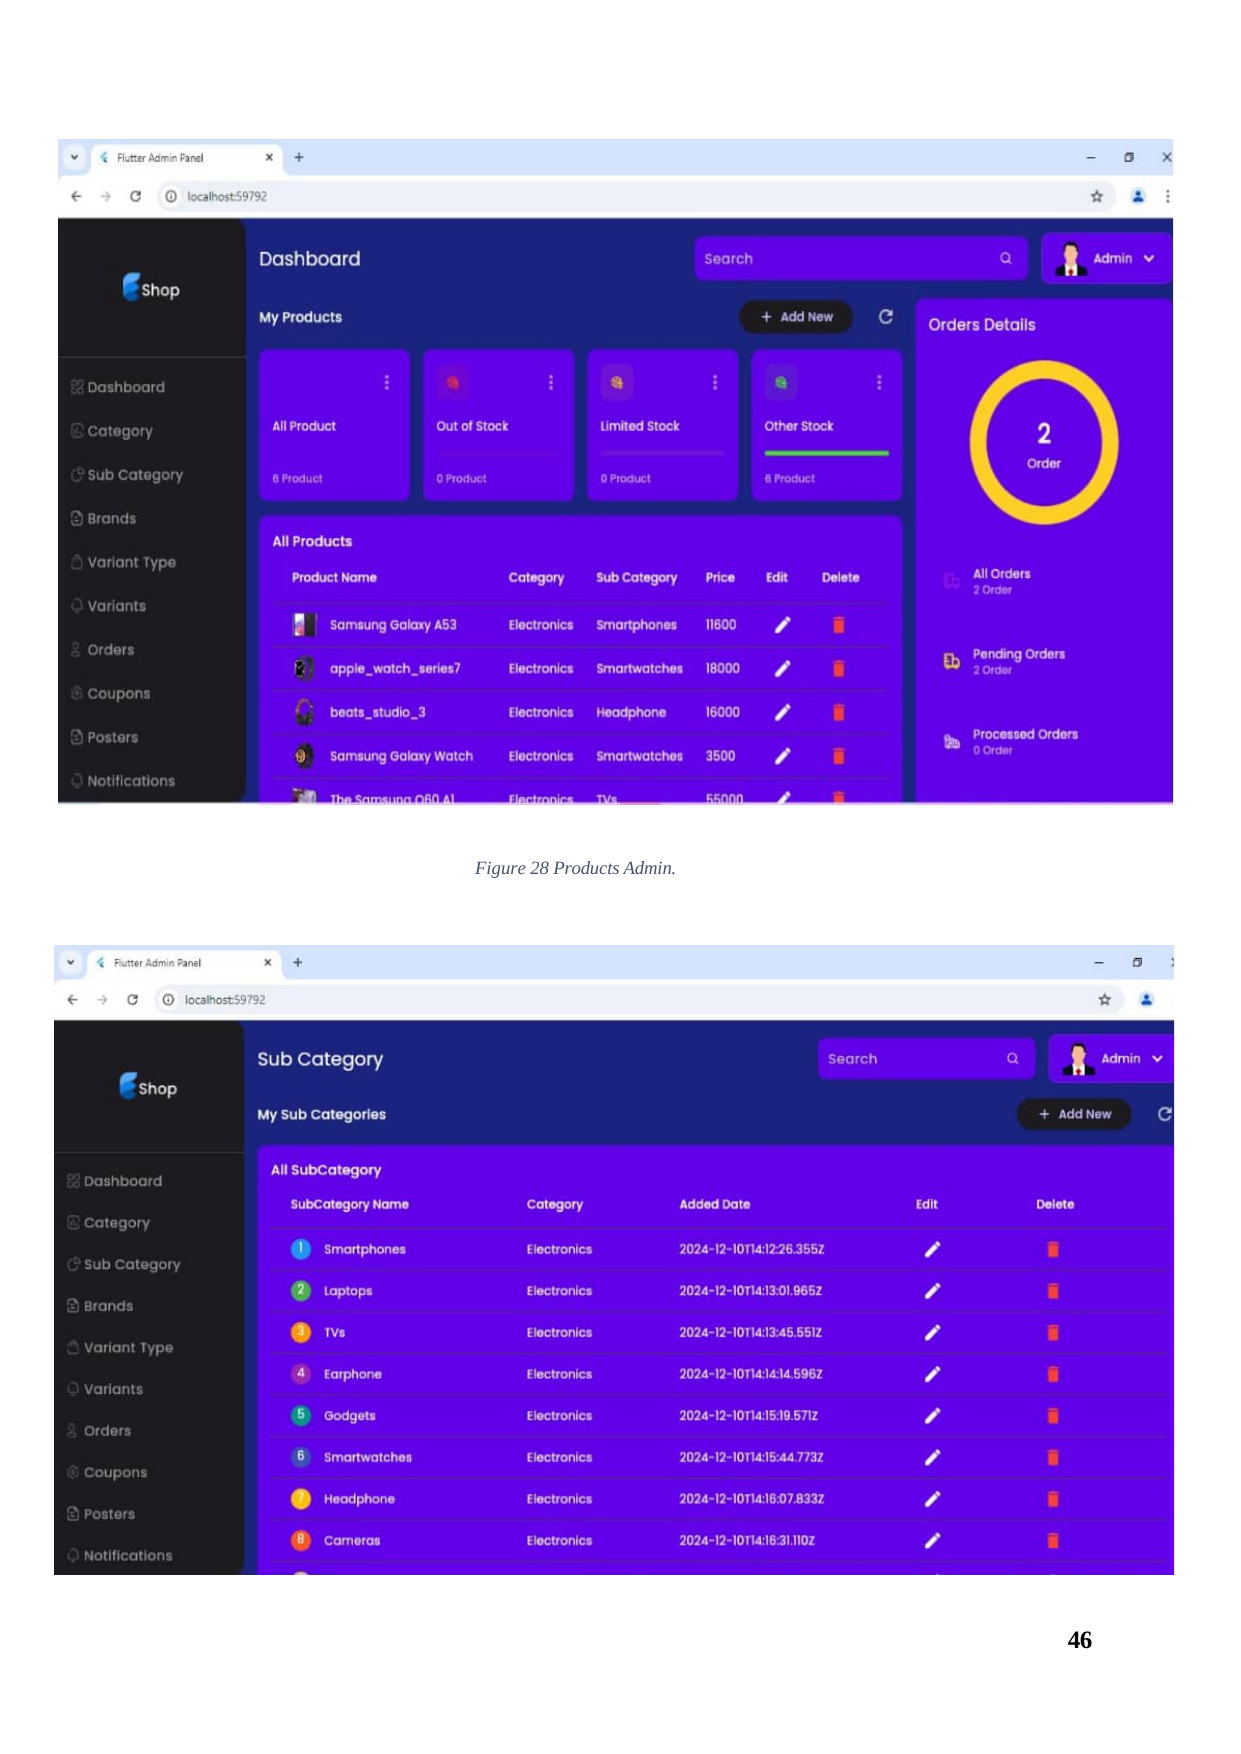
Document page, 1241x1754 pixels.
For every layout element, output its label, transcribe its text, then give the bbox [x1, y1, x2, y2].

picture [58, 139, 1174, 805]
text Figure 28 Products Admin. [4, 857, 1234, 879]
picture [54, 945, 1175, 1575]
